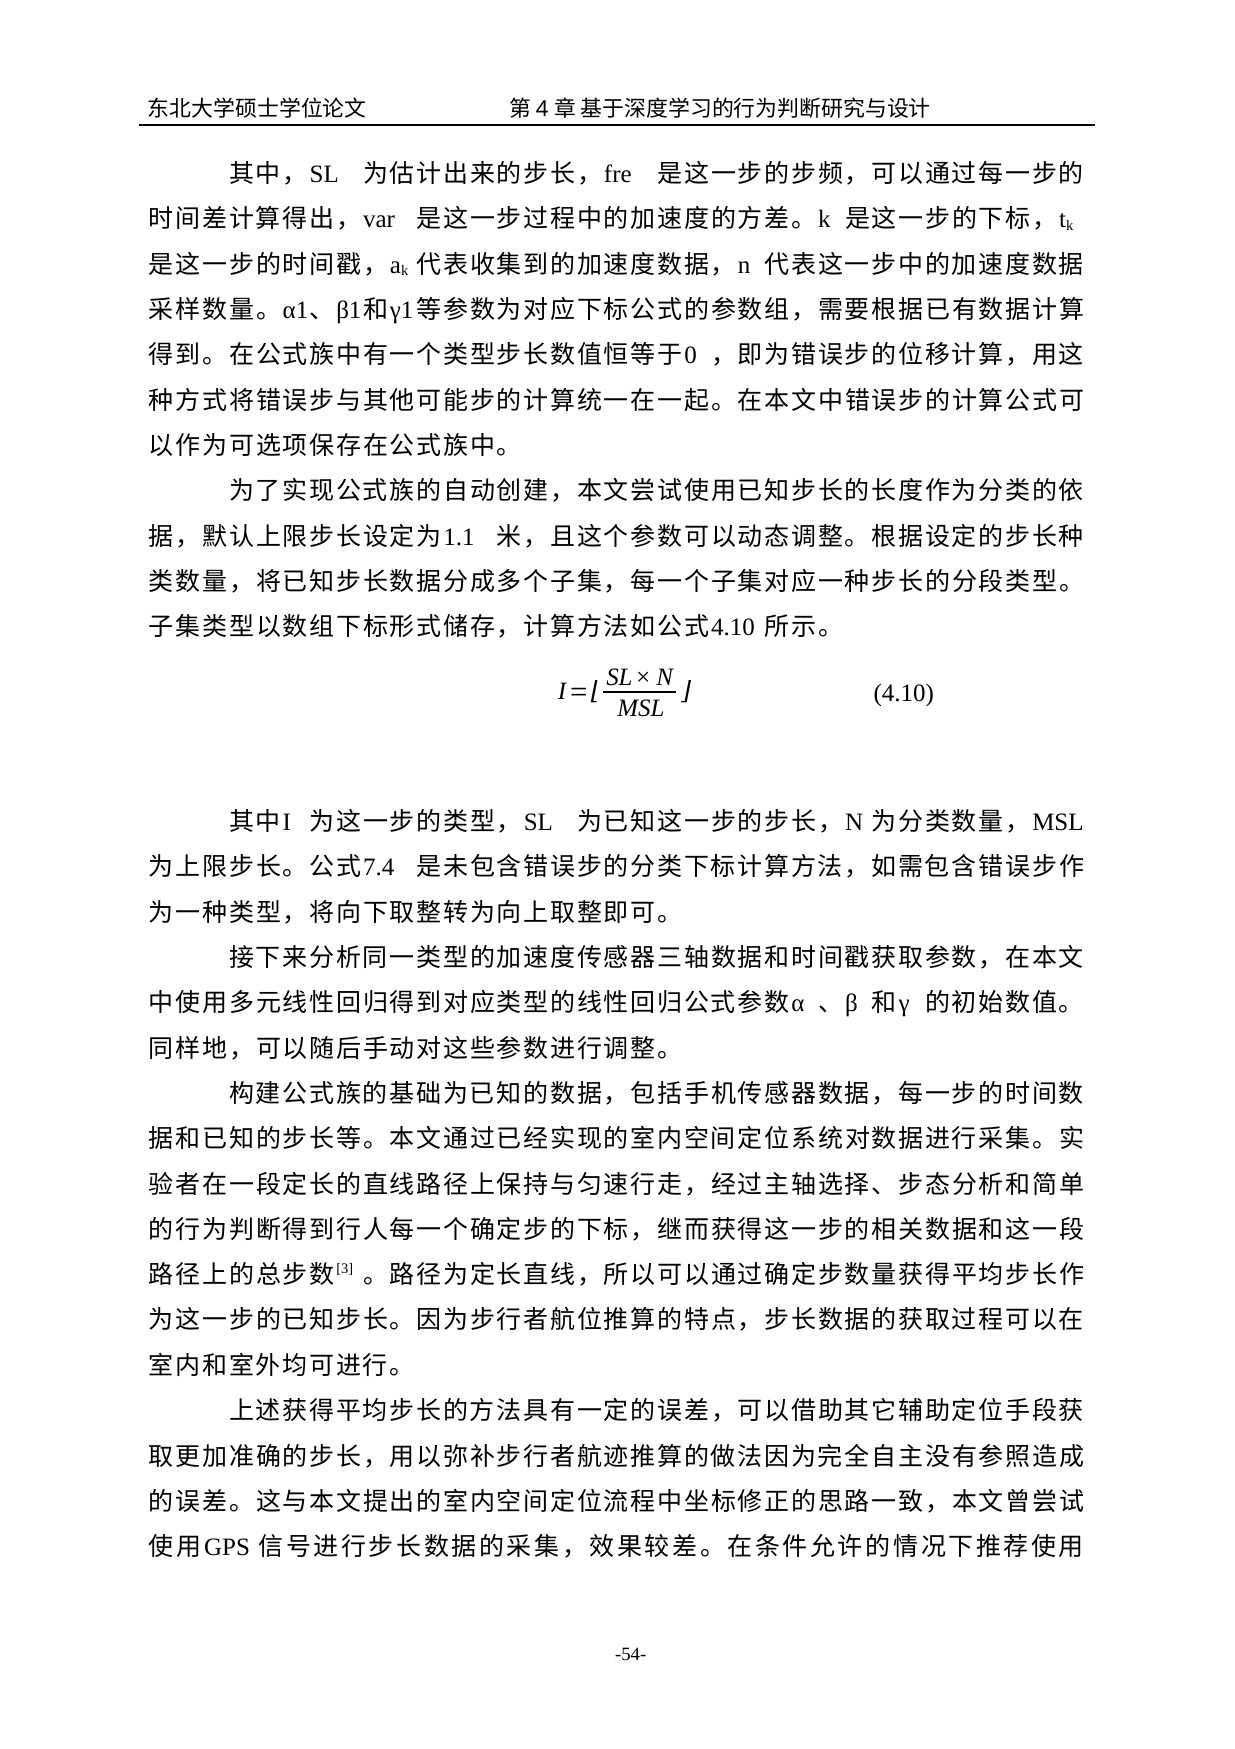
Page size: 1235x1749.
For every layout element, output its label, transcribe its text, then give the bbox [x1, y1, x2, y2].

text 接下来分析同一类型的加速度传感器三轴数据和时间戳获取参数，在本文中使用多元线性回归得到对应类型的线性回归公式参数α、β和γ的初始数值。同样地，可以随后手动对这些参数进行调整。 [149, 933, 1086, 1069]
text 其中，SL为估计出来的步长，fre是这一步的步频，可以通过每一步的时间差计算得出，var是这一步过程中的加速度的方差。k是这一步的下标，tk是这一步的时间戳，ak代表收集到的加速度数据，n代表这一步中的加速度数据采样数量。α1、β1和γ1等参数为对应下标公式的参数组，需要根据已有数据计算得到。在公式族中有一个类型步长数值恒等于0，即为错误步的位移计算，用这种方式将错误步与其他可能步的计算统一在一起。在本文中错误步的计算公式可以作为可选项保存在公式族中。 [149, 149, 1086, 466]
text 构建公式族的基础为已知的数据，包括手机传感器数据，每一步的时间数据和已知的步长等。本文通过已经实现的室内空间定位系统对数据进行采集。实验者在一段定长的直线路径上保持与匀速行走，经过主轴选择、步态分析和简单的行为判断得到行人每一个确定步的下标，继而获得这一步的相关数据和这一段路径上的总步数[3]。路径为定长直线，所以可以通过确定步数量获得平均步长作为这一步的已知步长。因为步行者航位推算的特点，步长数据的获取过程可以在室内和室外均可进行。 [149, 1069, 1086, 1386]
text 为了实现公式族的自动创建，本文尝试使用已知步长的长度作为分类的依据，默认上限步长设定为1.1米，且这个参数可以动态调整。根据设定的步长种类数量，将已知步长数据分成多个子集，每一个子集对应一种步长的分段类型。子集类型以数组下标形式储存，计算方法如公式4.10所示。 [149, 466, 1086, 647]
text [149, 1386, 1086, 1567]
text 其中I为这一步的类型，SL为已知这一步的步长，N为分类数量，MSL为上限步长。公式7.4是未包含错误步的分类下标计算方法，如需包含错误步作为一种类型，将向下取整转为向上取整即可。 [149, 797, 1086, 933]
text (4.10) [149, 647, 1086, 738]
